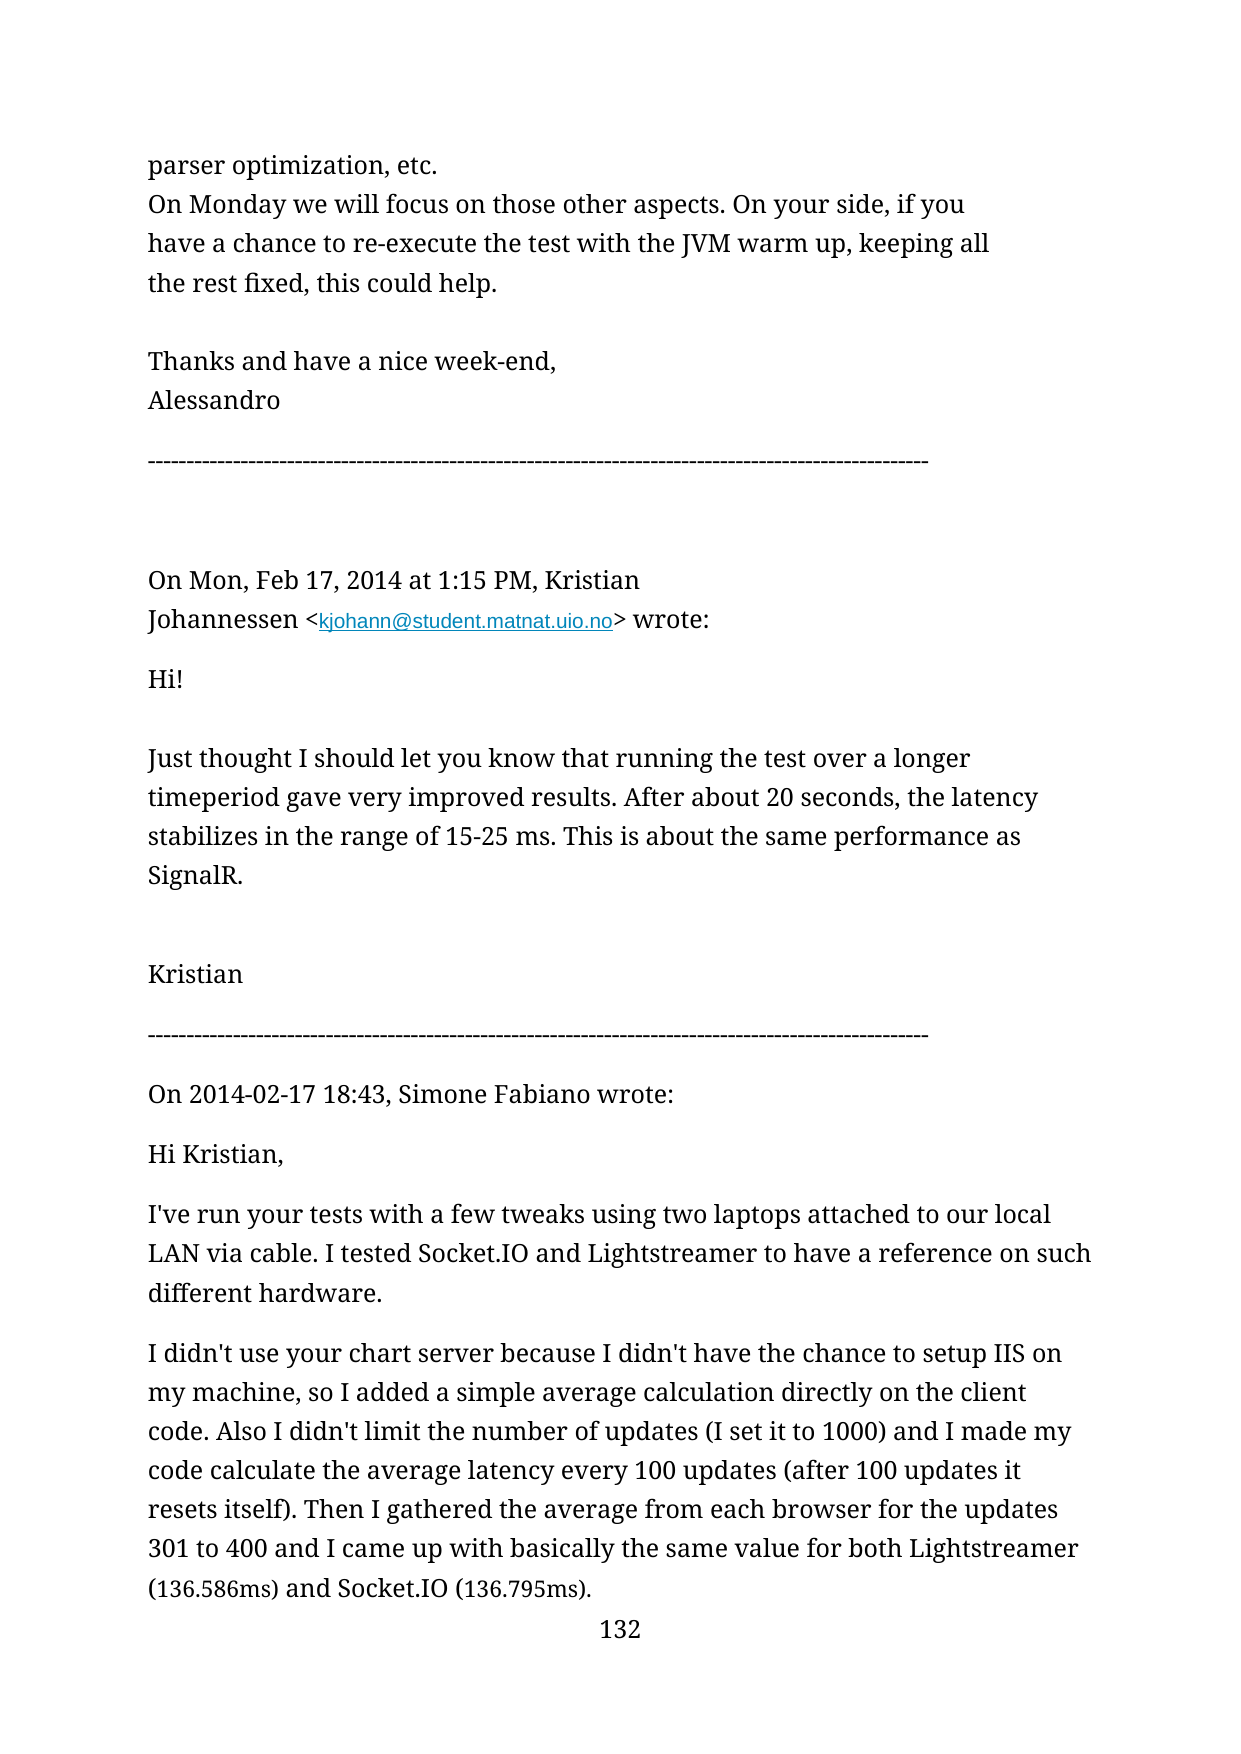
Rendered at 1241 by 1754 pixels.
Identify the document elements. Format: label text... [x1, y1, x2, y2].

text On Mon, Feb 17, 2014 at 1:15 PM, Kristian Johannessen <kjohann@student.matnat.uio.no> wrote: [148, 563, 1092, 636]
text I've run your tests with a few tweaks using two laptops attached to our local LAN via cable. I tested Socket.IO and Lightstreamer to have a reference on such different hardware. [148, 1197, 1092, 1309]
text I didn't use your chart server because I didn't have the chance to setup IIS on my machine, so I added a simple average calculation directly on the client code. Also I didn't limit the number of updates (I set it to 1000) and I made my code calculate the average latency every 100 updates (after 100 updates it resets itself). Then I gathered the average from each browser for the updates 301 to 400 and I came up with basically the same value for both Lightstreamer (136.586ms) and Socket.IO (136.795ms). [148, 1335, 1092, 1604]
text On 2014-02-17 18:43, Simone Fabiano wrote: [148, 1077, 1092, 1111]
text Kristian [148, 918, 1092, 991]
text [148, 148, 1092, 417]
text Hi Kristian, [148, 1137, 1092, 1171]
text Hi! Just thought I should let you know that running the test over a longer timeperiod gave very improved results. After about 20 seconds, the latency stabilizes in the range of 15-25 ms. This is about the same performance as SignalR. [148, 662, 1092, 892]
text ----------------------------------------------------------------------------------------------------- [148, 443, 1092, 477]
text ----------------------------------------------------------------------------------------------------- [148, 1017, 1092, 1051]
